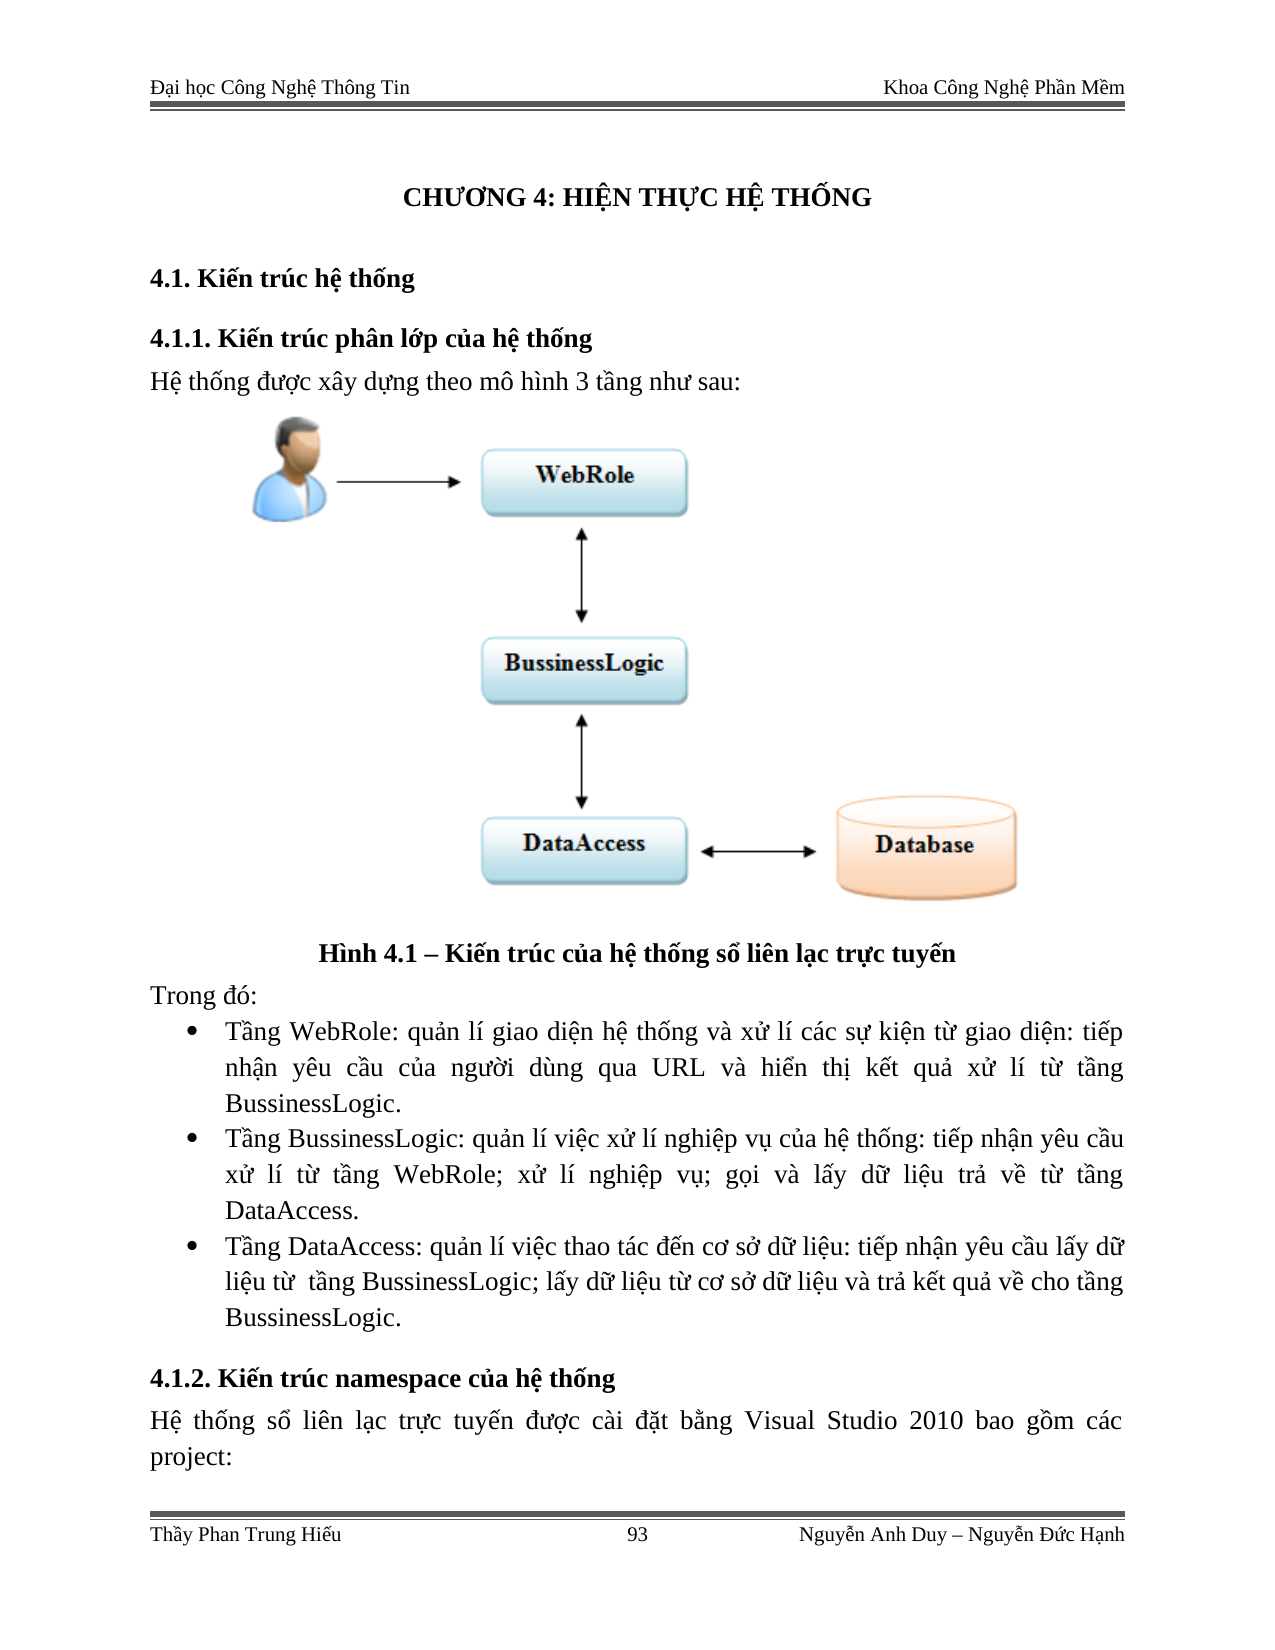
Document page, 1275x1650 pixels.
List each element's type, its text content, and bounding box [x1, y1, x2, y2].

text Hệ thống sổ liên lạc trực tuyến được cài đặt bằng Visual Studio 2010 bao gồm các project: [150, 1404, 1125, 1471]
subtitle 4.1.1. Kiến trúc phân lớp của hệ thống [150, 323, 1125, 354]
list Tầng BussinessLogic: quản lí việc xử lí nghiệp vụ của hệ thống: tiếp nhận yêu cầu xử lí từ tầng WebRole; xử lí nghiệp vụ; gọi và lấy dữ liệu trả về từ tầng DataAccess. [187, 1122, 1125, 1225]
subtitle 4.1. Kiến trúc hệ thống [150, 262, 1125, 293]
text CHƯƠNG 4: HIỆN THỰC HỆ THỐNG [150, 181, 1125, 241]
text Trong đó: [150, 979, 1125, 1011]
list Tầng DataAccess: quản lí việc thao tác đến cơ sở dữ liệu: tiếp nhận yêu cầu lấy dữ liệu từ tầng BussinessLogic; lấy dữ liệu từ cơ sở dữ liệu và trả kết quả về cho tầng BussinessLogic. [187, 1230, 1125, 1332]
picture [243, 400, 1032, 909]
list Tầng WebRole: quản lí giao diện hệ thống và xử lí các sự kiện từ giao diện: tiếp nhận yêu cầu của người dùng qua URL và hiển thị kết quả xử lí từ tầng BussinessLogic. [187, 1015, 1125, 1118]
subtitle 4.1.2. Kiến trúc namespace của hệ thống [150, 1362, 1125, 1393]
text Hệ thống được xây dựng theo mô hình 3 tầng như sau: [150, 364, 1125, 396]
subtitle Hình 4.1 – Kiến trúc của hệ thống sổ liên lạc trực tuyến [150, 937, 1125, 968]
